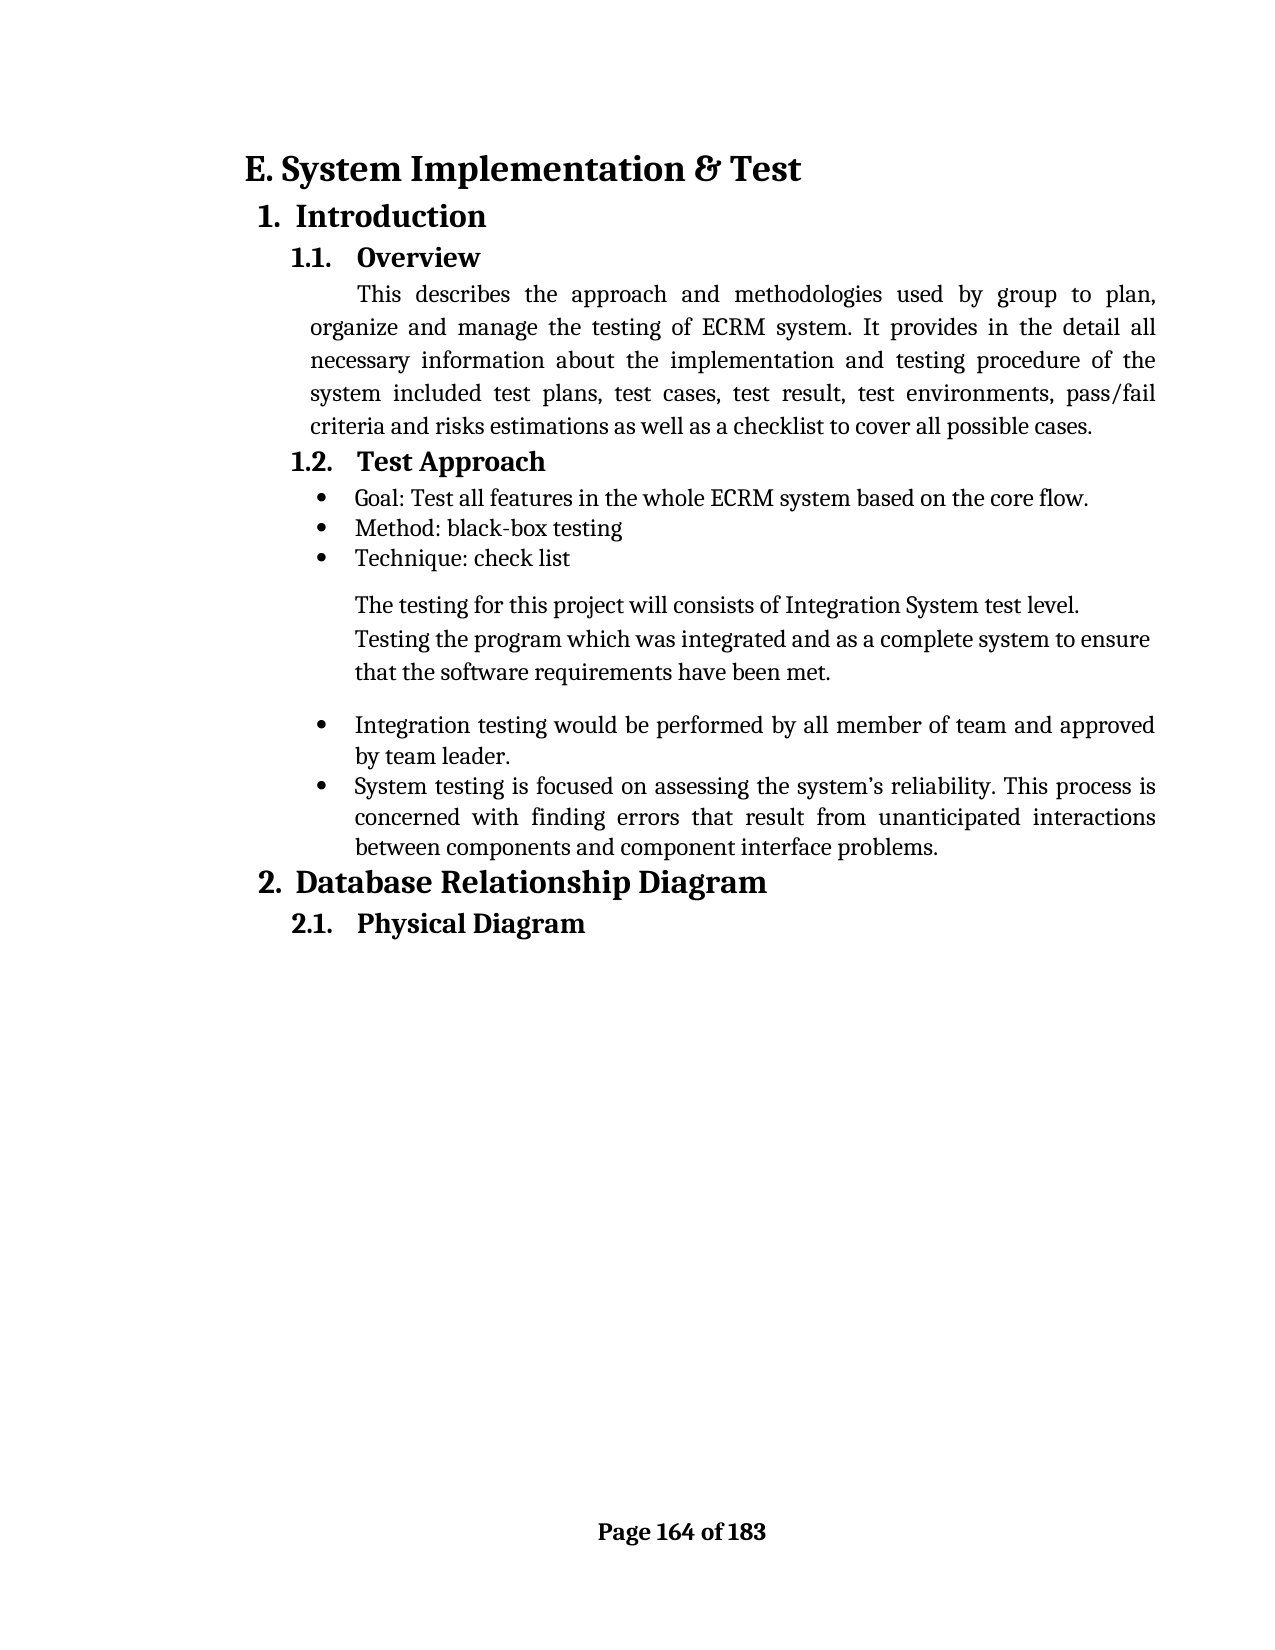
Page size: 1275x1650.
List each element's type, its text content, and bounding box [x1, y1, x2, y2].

list Database Relationship Diagram [258, 863, 1157, 902]
list Test Approach [291, 445, 1157, 478]
list Overview [291, 241, 1157, 275]
list System Implementation & Test [244, 148, 1157, 191]
list Physical Diagram [291, 907, 1157, 941]
list Method: black-box testing [317, 514, 1157, 543]
list Technique: check list [317, 544, 1157, 573]
list Goal: Test all features in the whole ECRM system based on the core flow. [317, 483, 1157, 512]
text The testing for this project will consists of Integration System test level. Testing the program which was integrated and as a complete system to ensure that the software requirements have been met. [354, 591, 1157, 686]
list This describes the approach and methodologies used by group to plan, organize and manage the testing of ECRM system. It provides in the detail all necessary information about the implementation and testing procedure of the system included test plans, test cases, test result, test environments, pass/fail criteria and risks estimations as well as a checklist to cover all possible cases. [310, 280, 1157, 441]
list Integration testing would be performed by all member of team and approved by team leader. [317, 711, 1157, 771]
list System testing is focused on assessing the system’s reliability. This process is concerned with finding errors that result from unanticipated interactions between components and component interface problems. [317, 772, 1157, 862]
list Introduction [258, 197, 1157, 236]
